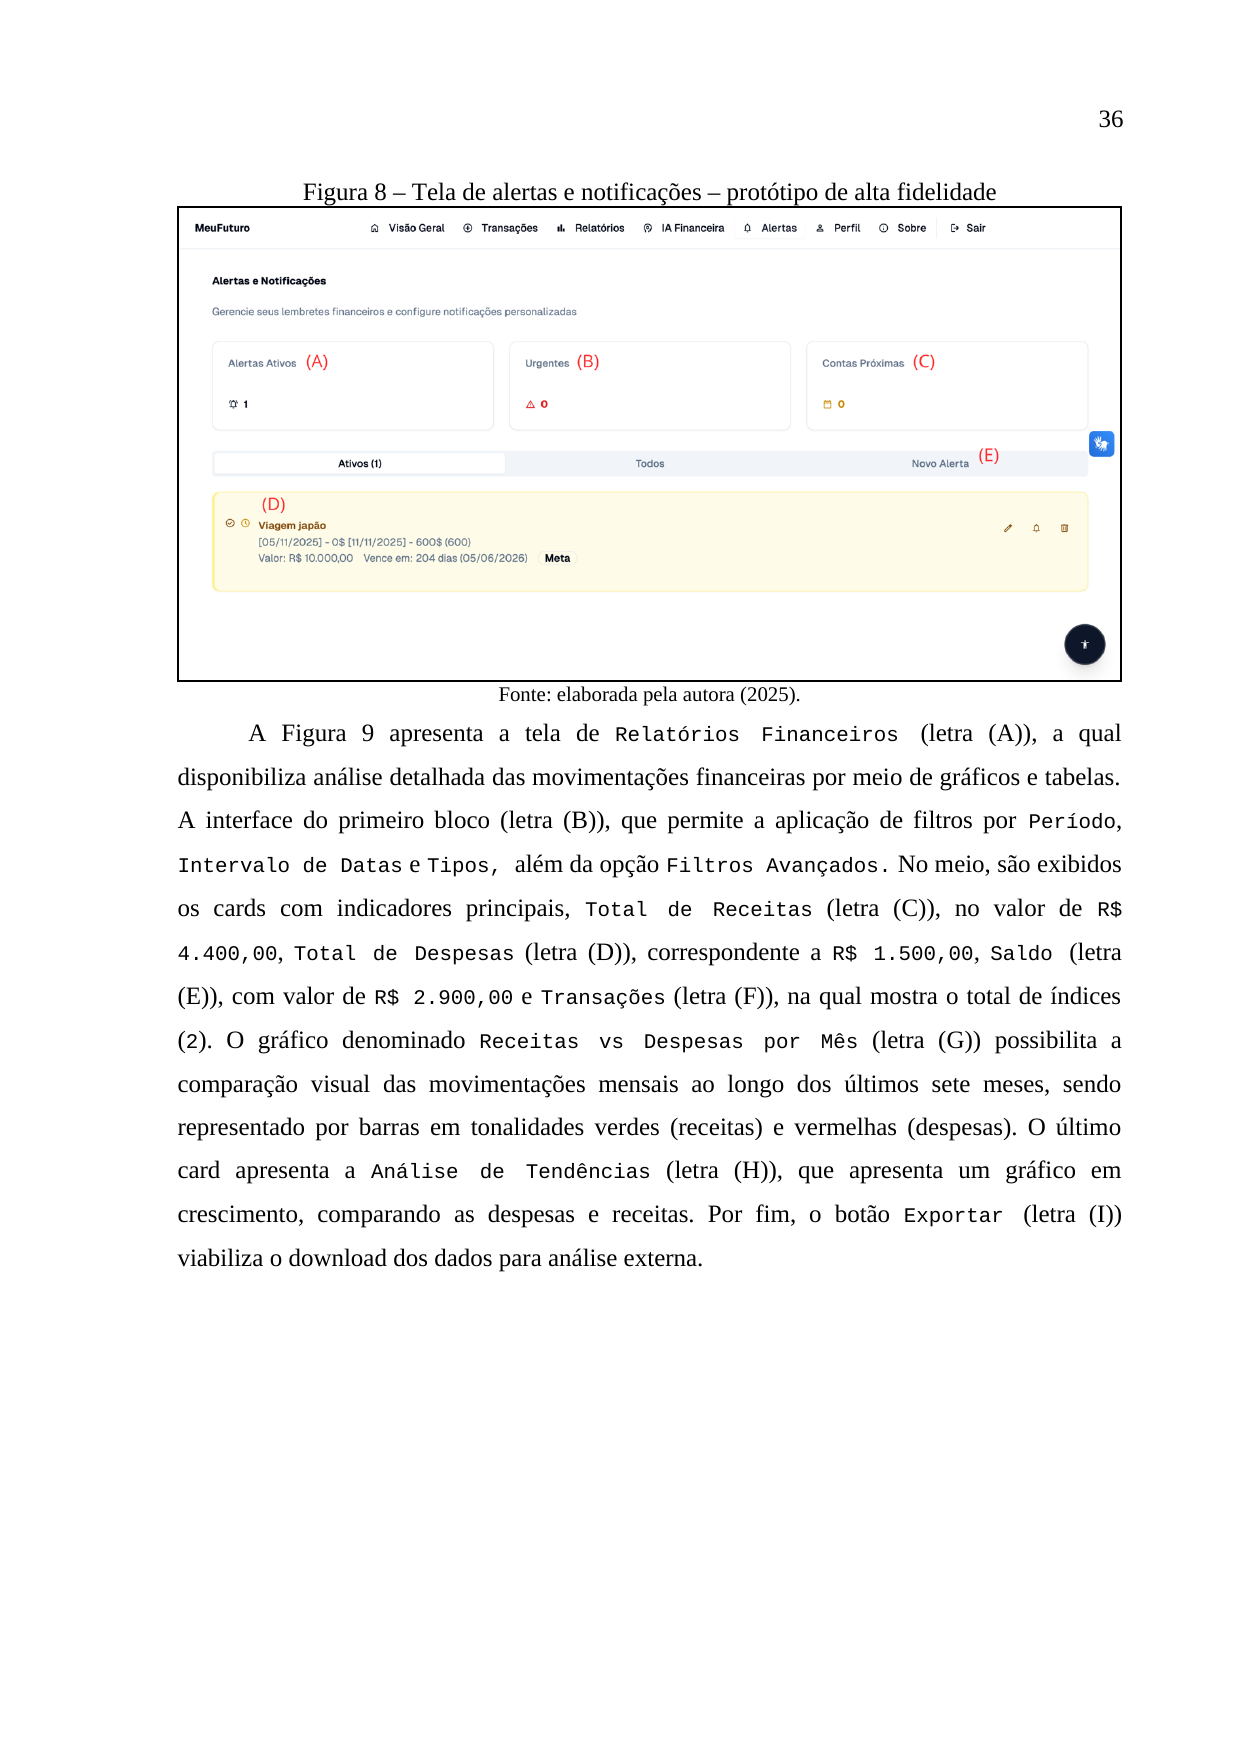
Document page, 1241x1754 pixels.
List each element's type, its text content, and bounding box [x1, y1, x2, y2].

text Fonte: elaborada pela autora (2025). [177, 682, 1122, 706]
picture [179, 208, 1120, 680]
text A Figura 9 apresenta a tela de Relatórios Financeiros (letra (A)), a qual disponibiliza análise detalhada das movimentações financeiras por meio de gráficos e tabelas. A interface do primeiro bloco (letra (B)), que permite a aplicação de filtros por Período, Intervalo de Datas e Tipos, além da opção Filtros Avançados. No meio, são exibidos os cards com indicadores principais, Total de Receitas (letra (C)), no valor de R$ 4.400,00, Total de Despesas (letra (D)), correspondente a R$ 1.500,00, Saldo (letra (E)), com valor de R$ 2.900,00 e Transações (letra (F)), na qual mostra o total de índices (2). O gráfico denominado Receitas vs Despesas por Mês (letra (G)) possibilita a comparação visual das movimentações mensais ao longo dos últimos sete meses, sendo representado por barras em tonalidades verdes (receitas) e vermelhas (despesas). O último card apresenta a Análise de Tendências (letra (H)), que apresenta um gráfico em crescimento, comparando as despesas e receitas. Por fim, o botão Exportar (letra (I)) viabiliza o download dos dados para análise externa. [177, 718, 1122, 1272]
